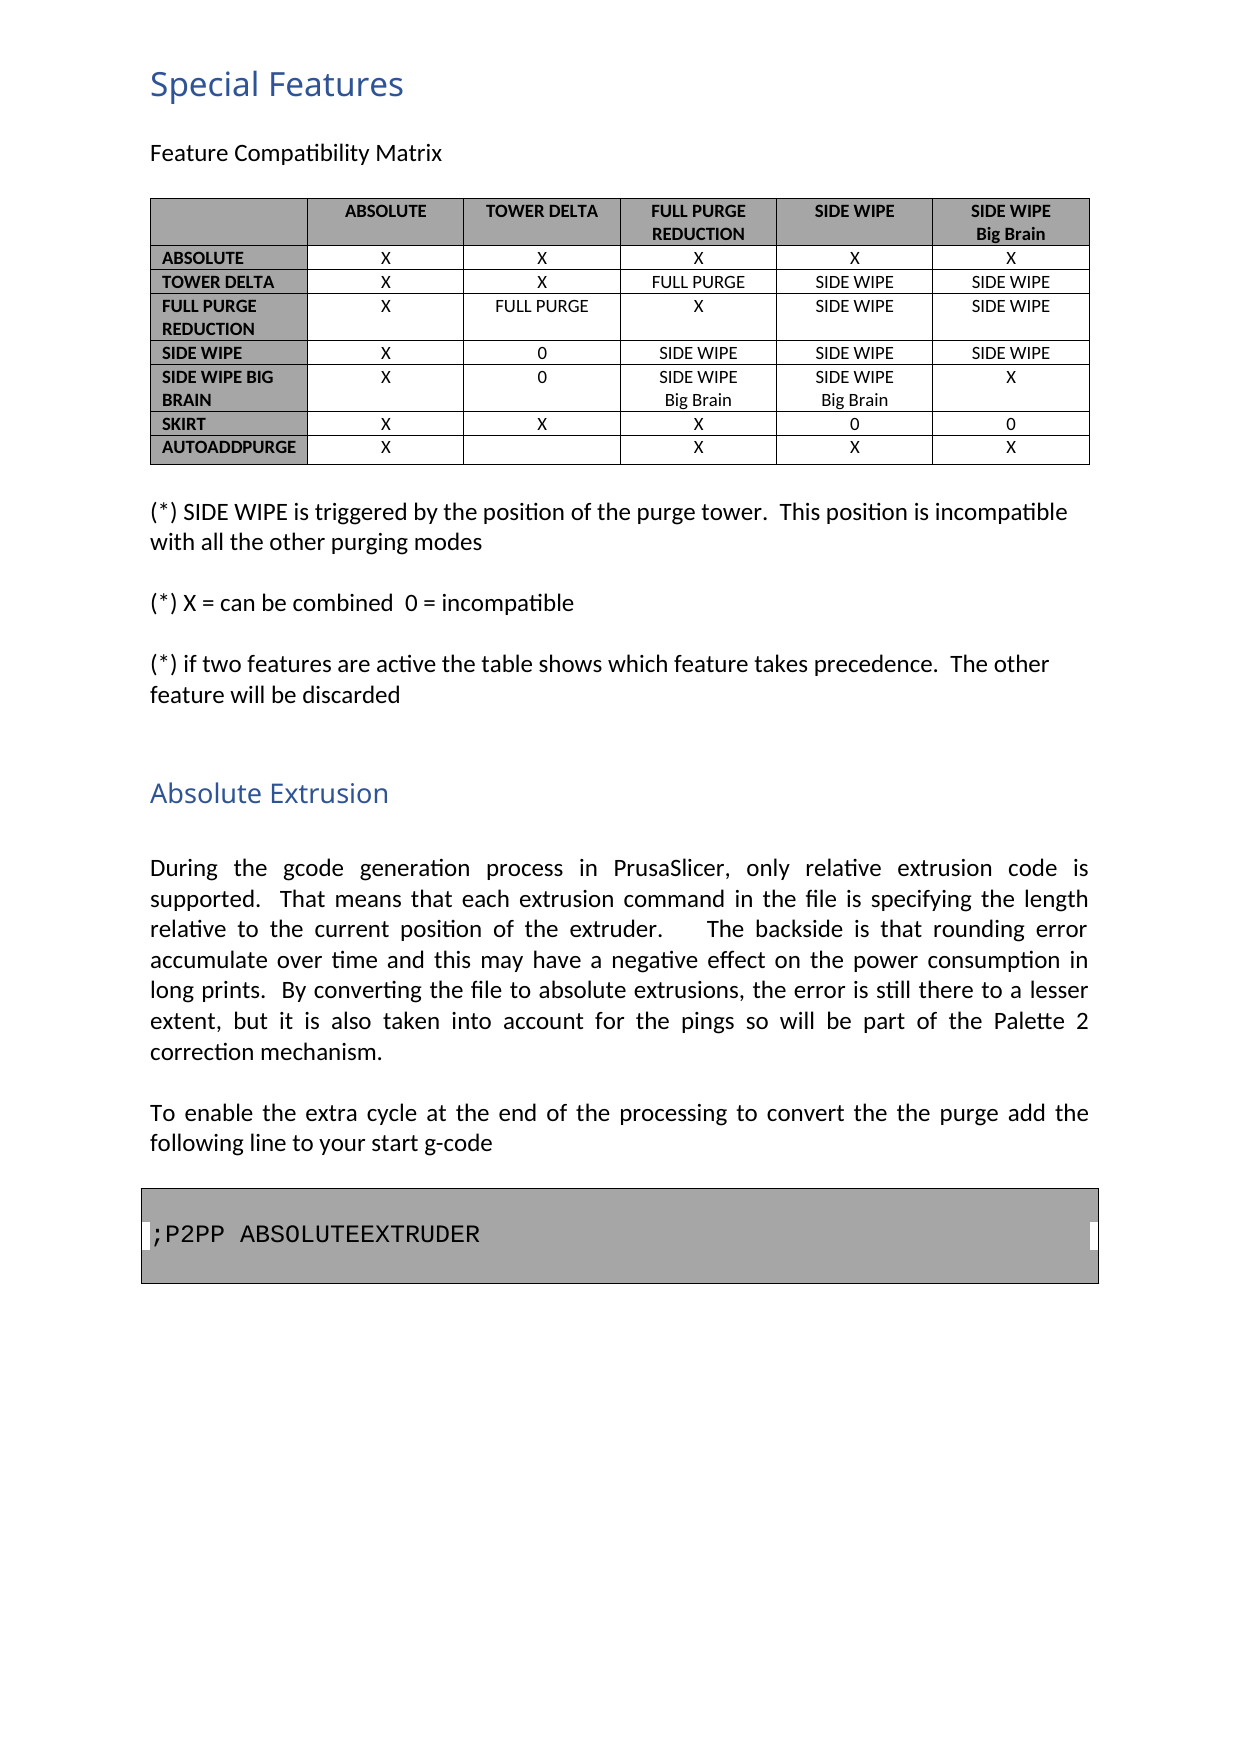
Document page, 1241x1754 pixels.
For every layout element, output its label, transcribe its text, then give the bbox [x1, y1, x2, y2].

table_cell ABSOLUTE [151, 246, 307, 269]
table_cell SIDE WIPE [933, 294, 1089, 340]
table_cell X [777, 246, 932, 269]
table_cell X [308, 294, 463, 340]
table_cell SIDE WIPE [777, 270, 932, 293]
table_cell 0 [777, 412, 932, 435]
text To enable the extra cycle at the end of the processing to convert the the purge add the following line to your start g-code [150, 1097, 1090, 1158]
table_cell X [933, 246, 1089, 269]
table_cell AUTOADDPURGE [151, 436, 307, 464]
table_cell X [308, 270, 463, 293]
table_header FULL PURGE REDUCTION [621, 199, 776, 245]
table_header SIDE WIPE [777, 199, 932, 245]
table_cell FULL PURGE [464, 294, 620, 340]
table_cell X [308, 412, 463, 435]
table_cell X [621, 436, 776, 464]
table_cell X [308, 365, 463, 411]
table_cell SIDE WIPE [777, 341, 932, 364]
table_header ABSOLUTE [308, 199, 463, 245]
table_cell X [308, 246, 463, 269]
table_cell SIDE WIPE [933, 341, 1089, 364]
table_cell 0 [464, 365, 620, 411]
table_cell FULL PURGE [621, 270, 776, 293]
table_cell [464, 436, 620, 464]
table_cell X [621, 412, 776, 435]
table_cell X [308, 436, 463, 464]
table_cell X [464, 246, 620, 269]
table_header TOWER DELTA [464, 199, 620, 245]
table_cell SIDE WIPE Big Brain [777, 365, 932, 411]
text Feature Compatibility Matrix [150, 137, 1090, 168]
text (*) SIDE WIPE is triggered by the position of the purge tower. This position is incompatible with all the other purging modes [150, 496, 1090, 557]
table_cell X [777, 436, 932, 464]
subtitle Special Features [150, 61, 1090, 107]
table_cell FULL PURGE REDUCTION [151, 294, 307, 340]
table_cell SIDE WIPE BIG BRAIN [151, 365, 307, 411]
table_cell SIDE WIPE [621, 341, 776, 364]
table_cell X [621, 246, 776, 269]
table_cell 0 [933, 412, 1089, 435]
subtitle Absolute Extrusion [150, 774, 1090, 811]
table_cell 0 [464, 341, 620, 364]
table_cell X [308, 341, 463, 364]
table_cell SIDE WIPE [777, 294, 932, 340]
table_header [151, 199, 307, 245]
table_cell TOWER DELTA [151, 270, 307, 293]
table_cell X [933, 365, 1089, 411]
text During the gcode generation process in PrusaSlicer, only relative extrusion code is supported. That means that each extrusion command in the file is specifying the length relative to the current position of the extruder. The backside is that rounding error accumulate over time and this may have a negative effect on the power consumption in long prints. By converting the file to absolute extrusions, the error is still there to a lesser extent, but it is also taken into account for the pings so will be part of the Palette 2 correction mechanism. [150, 852, 1090, 1066]
table_cell X [933, 436, 1089, 464]
text (*) if two features are active the table shows which feature takes precedence. The other feature will be discarded [150, 648, 1090, 709]
table_cell SIDE WIPE [933, 270, 1089, 293]
table_cell SIDE WIPE [151, 341, 307, 364]
table_cell X [464, 412, 620, 435]
table_cell X [621, 294, 776, 340]
table_cell X [464, 270, 620, 293]
text ;P2PP ABSOLUTEEXTRUDER [150, 1222, 1090, 1247]
table_cell SIDE WIPE Big Brain [621, 365, 776, 411]
text (*) X = can be combined 0 = incompatible [150, 587, 1090, 618]
table_header SIDE WIPE Big Brain [933, 199, 1089, 245]
table_cell SKIRT [151, 412, 307, 435]
